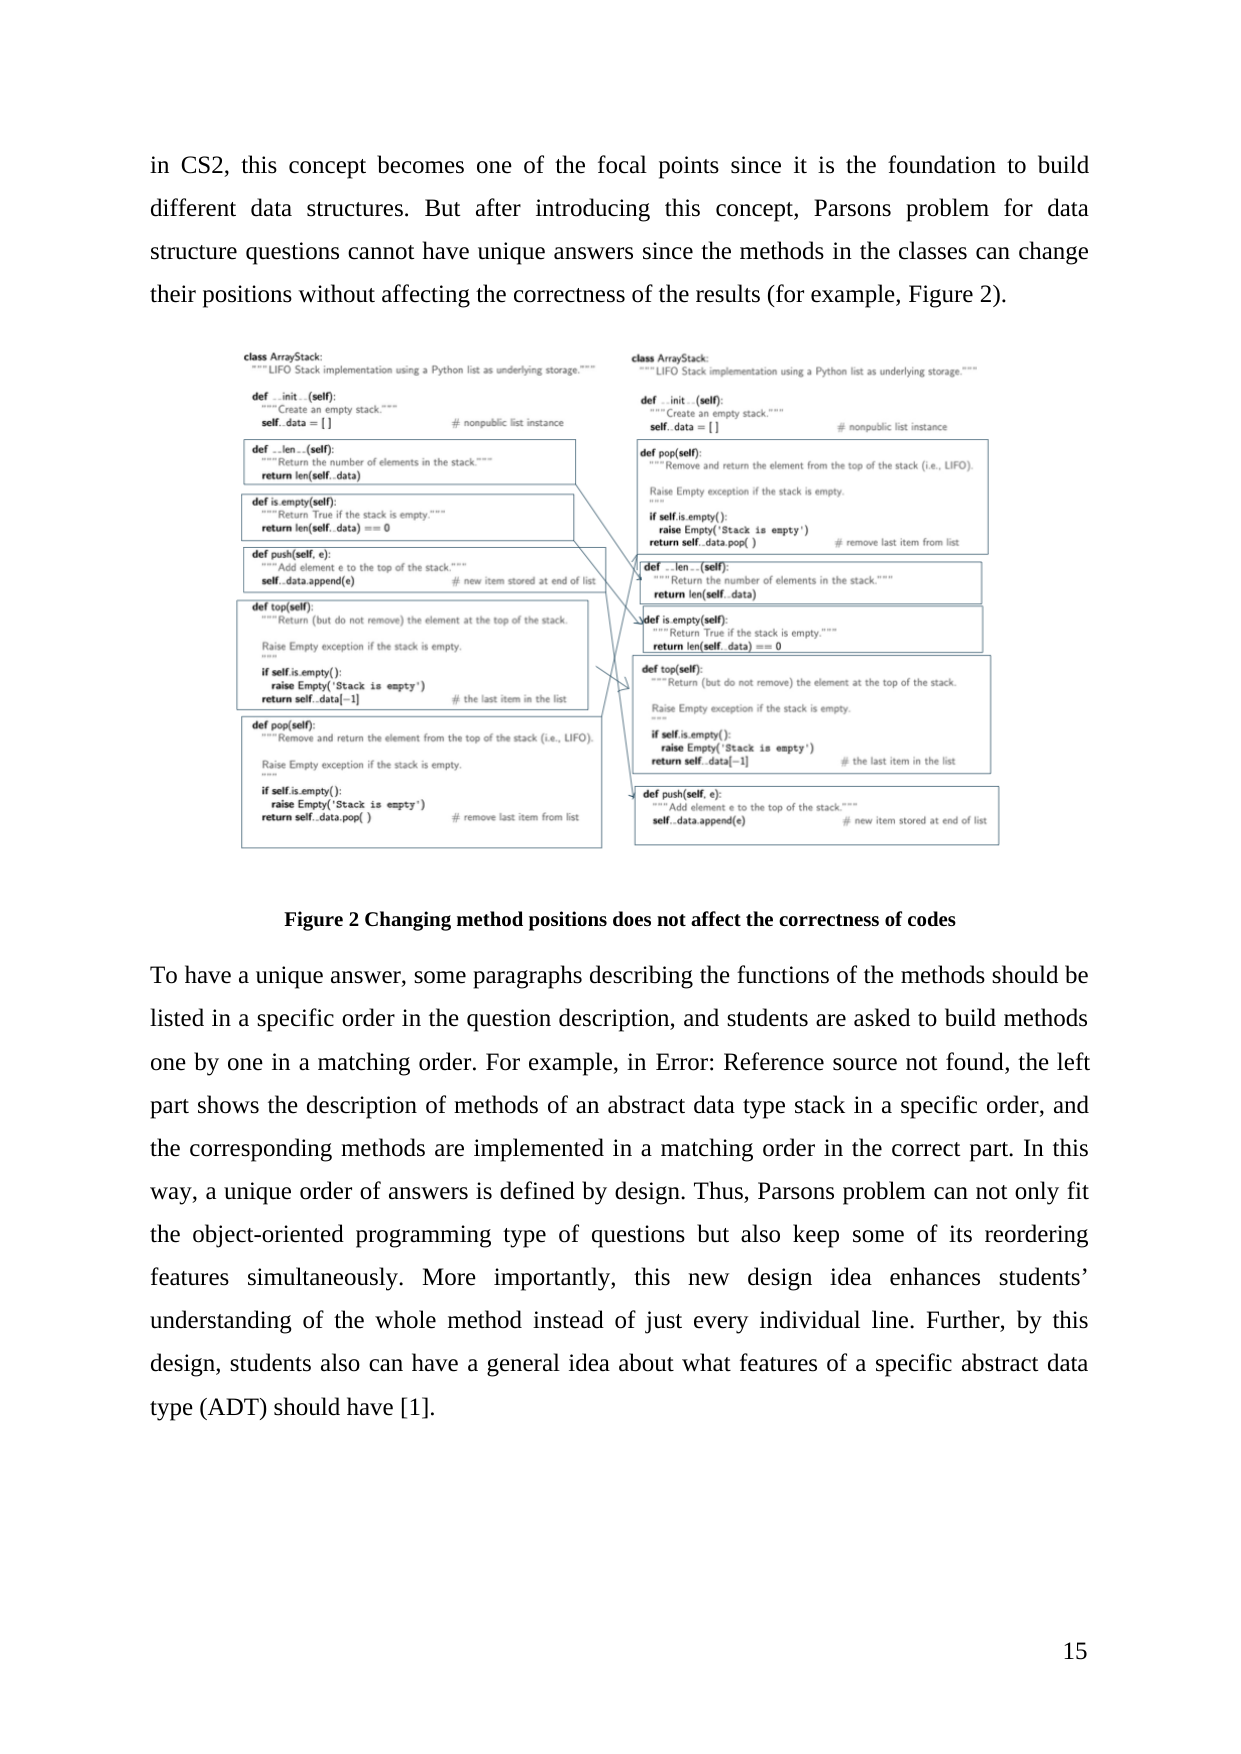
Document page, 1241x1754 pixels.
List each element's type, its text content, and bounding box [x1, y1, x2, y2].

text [150, 150, 1090, 308]
text To have a unique answer, some paragraphs describing the functions of the methods should be listed in a specific order in the question description, and students are asked to build methods one by one in a matching order. For example, in Figure 2, the left part shows the description of methods of an abstract data type stack in a specific order, and the corresponding methods are implemented in a matching order in the correct part. In this way, a unique order of answers is defined by design. Thus, Parsons problem can not only fit the object-oriented programming type of questions but also keep some of its reordering features simultaneously. More importantly, this new design idea enhances students’ understanding of the whole method instead of just every individual line. Further, by this design, students also can have a general idea about what features of a specific abstract data type (ADT) should have . [150, 960, 1090, 1420]
text Figure 2 Changing method positions does not affect the correctness of codes [150, 907, 1090, 931]
picture [221, 347, 1019, 868]
